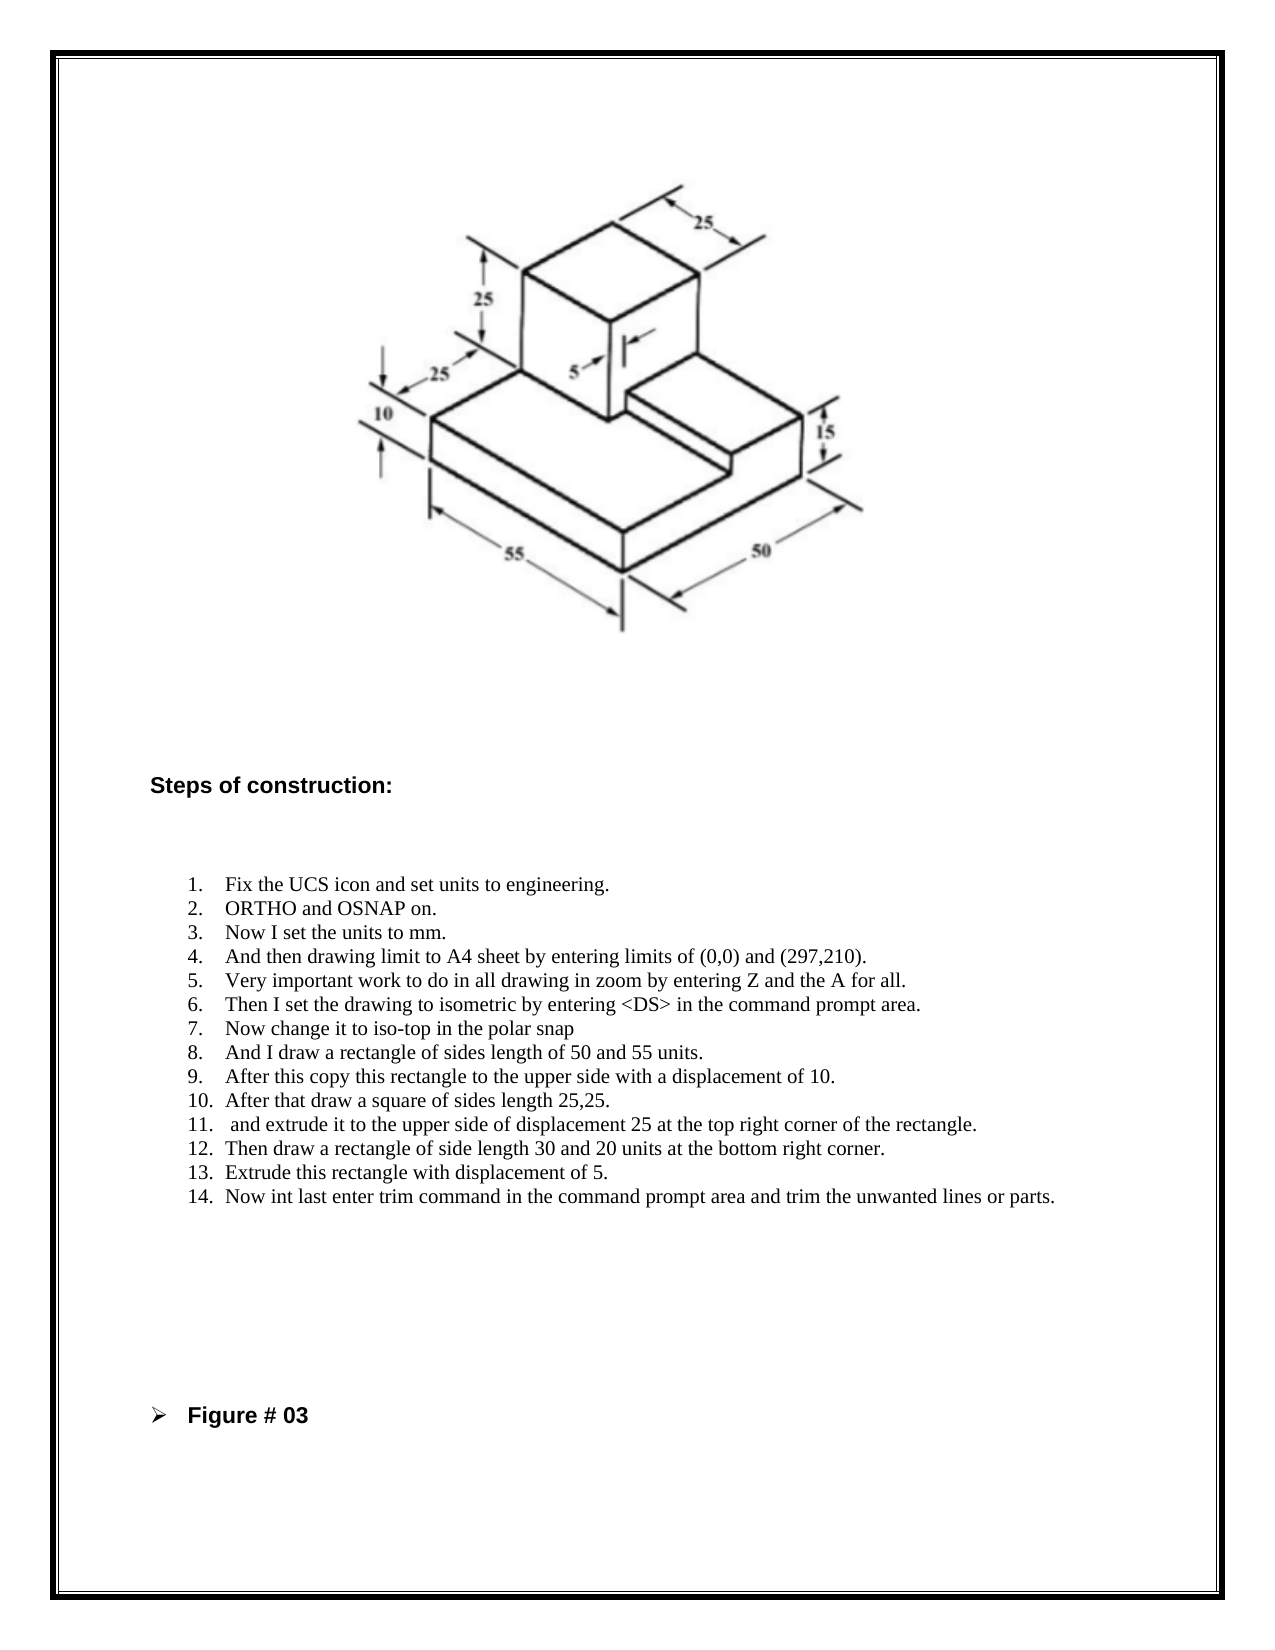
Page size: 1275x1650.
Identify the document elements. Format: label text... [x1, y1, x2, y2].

picture [242, 150, 1033, 651]
list After this copy this rectangle to the upper side with a displacement of 10. [187, 1064, 1125, 1088]
list and extrude it to the upper side of displacement 25 at the top right corner of the rectangle. [187, 1112, 1125, 1136]
list Now change it to iso-top in the polar snap [187, 1016, 1125, 1040]
list Then I set the drawing to isometric by entering <DS> in the command prompt area. [187, 992, 1125, 1016]
list ORTHO and OSNAP on. [187, 896, 1125, 919]
list And I draw a rectangle of sides length of 50 and 55 units. [187, 1040, 1125, 1064]
list Then draw a rectangle of side length 30 and 20 units at the bottom right corner. [187, 1136, 1125, 1160]
subtitle Figure # 03 [150, 1402, 1125, 1428]
list Fix the UCS icon and set units to engineering. [187, 871, 1125, 896]
list And then drawing limit to A4 sheet by entering limits of (0,0) and (297,210). [187, 944, 1125, 968]
list Now I set the units to mm. [187, 919, 1125, 944]
list Extrude this rectangle with displacement of 5. [187, 1160, 1125, 1184]
text Steps of construction: [150, 772, 1125, 798]
list Now int last enter trim command in the command prompt area and trim the unwanted lines or parts. [187, 1184, 1125, 1208]
list Very important work to do in all drawing in zoom by entering Z and the A for all. [187, 968, 1125, 992]
list After that draw a square of sides length 25,25. [187, 1088, 1125, 1112]
